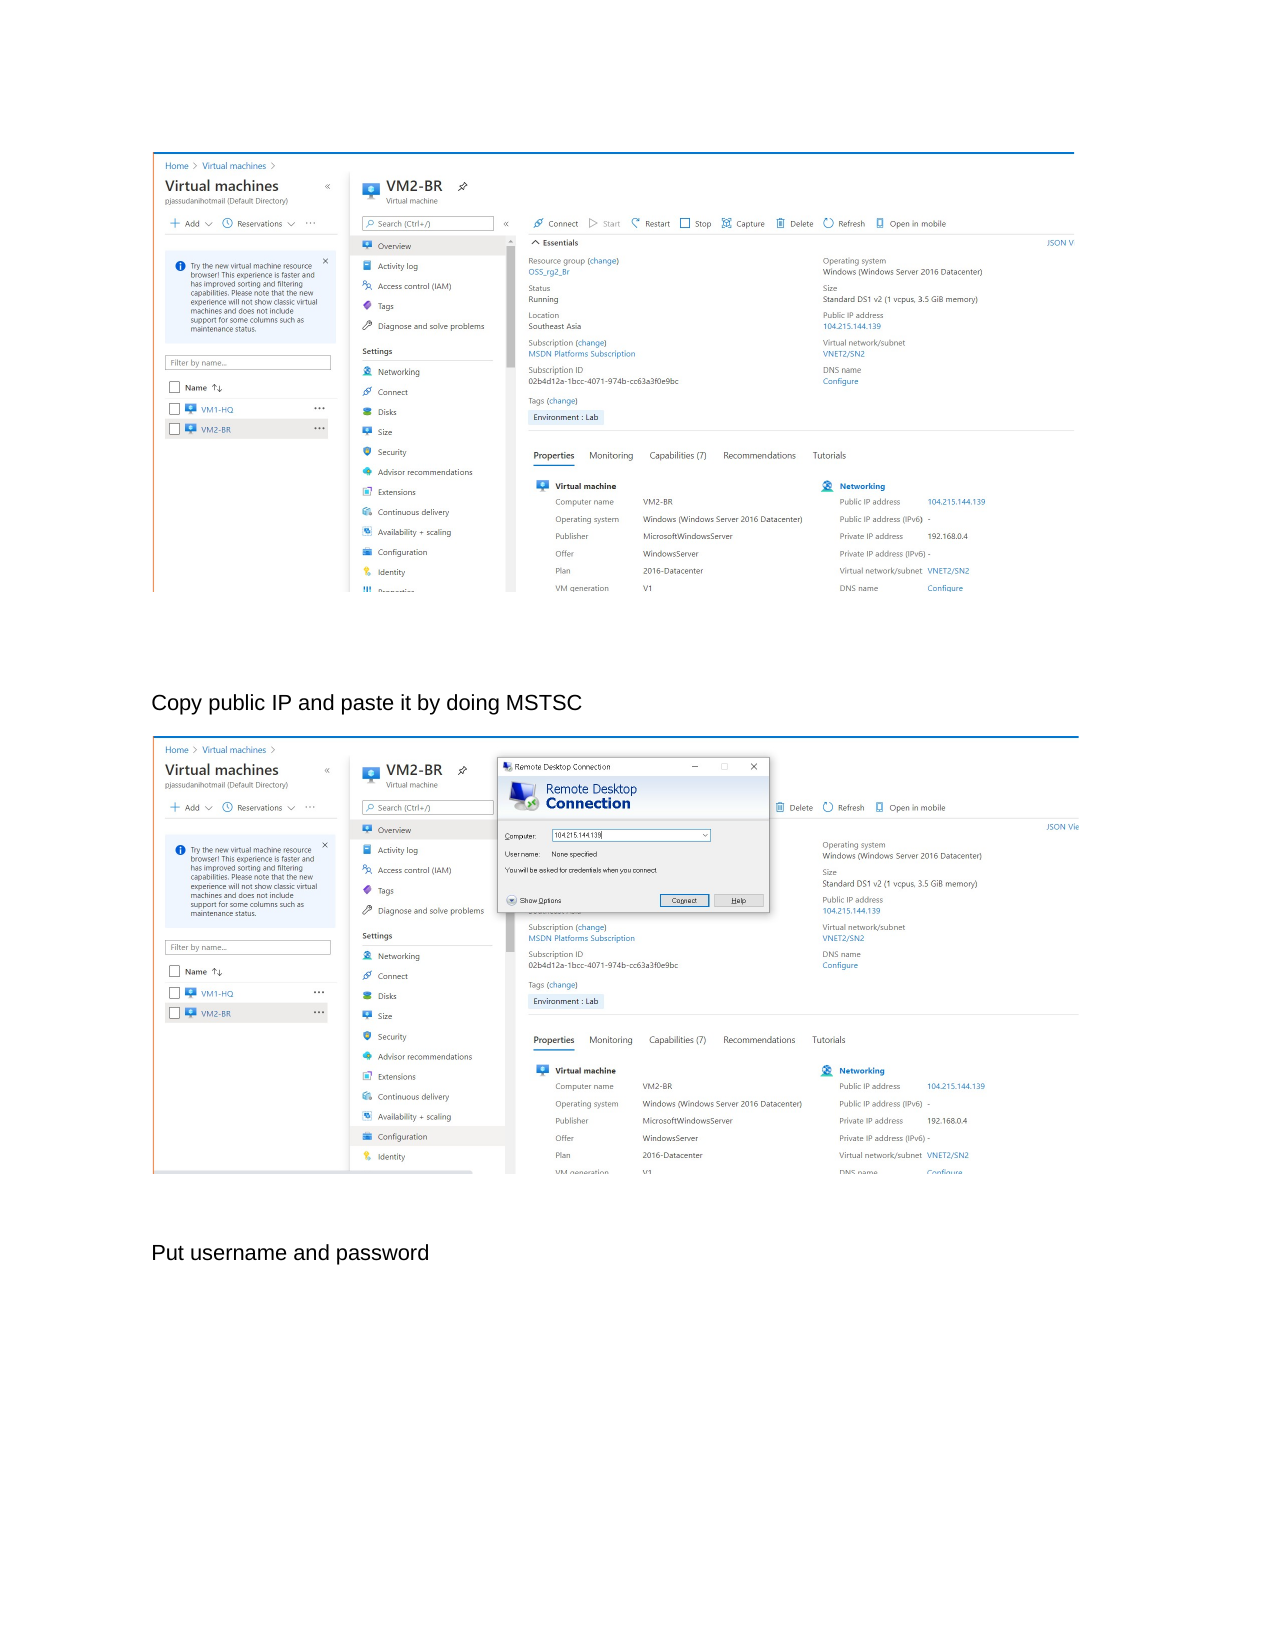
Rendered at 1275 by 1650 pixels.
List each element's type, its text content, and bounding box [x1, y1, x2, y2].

text Copy public IP and paste it by doing MSTSC [151, 690, 1139, 715]
picture [152, 736, 1079, 1174]
picture [152, 152, 1075, 592]
text Put username and password [151, 1239, 1139, 1265]
